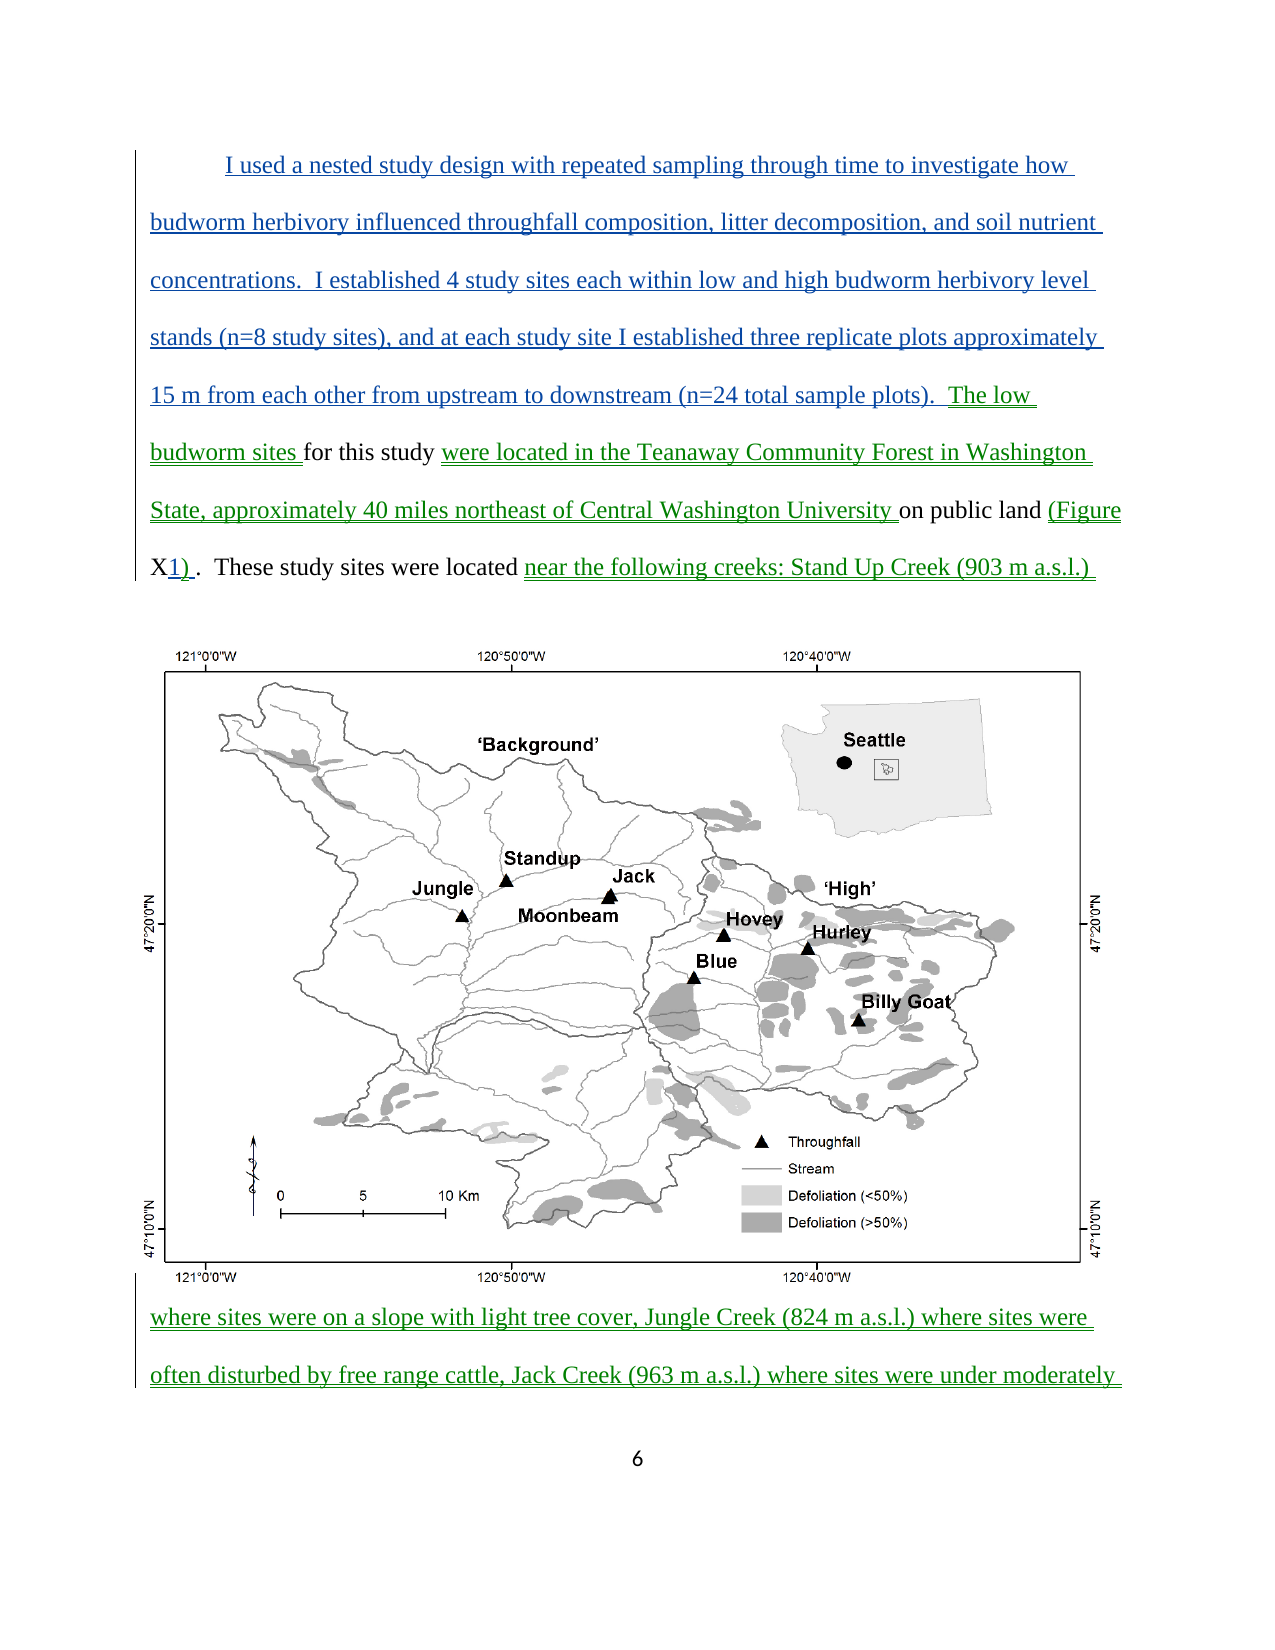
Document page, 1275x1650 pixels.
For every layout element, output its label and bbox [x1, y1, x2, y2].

picture [136, 634, 1111, 1303]
